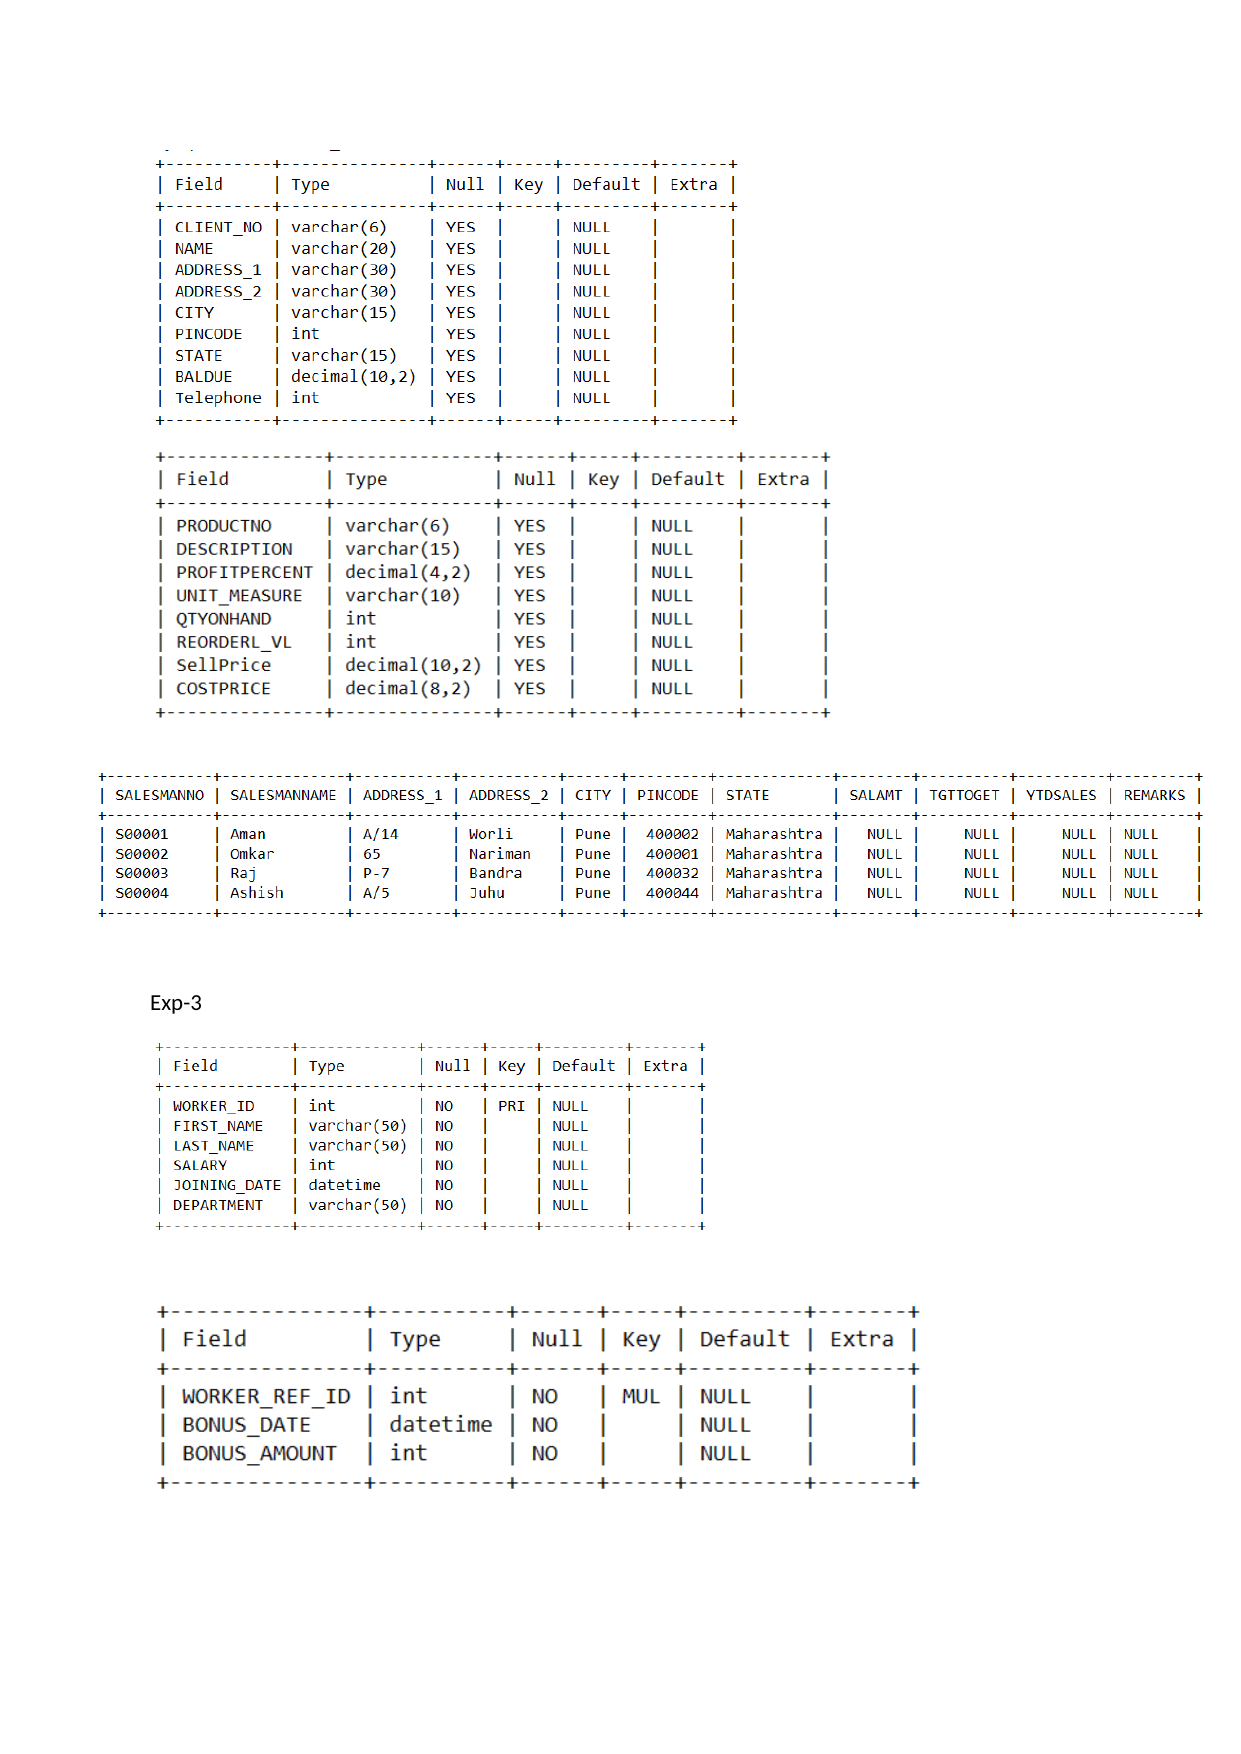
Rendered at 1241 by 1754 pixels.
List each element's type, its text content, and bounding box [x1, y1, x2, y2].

picture [150, 445, 841, 722]
picture [150, 1300, 931, 1494]
picture [150, 1035, 717, 1235]
picture [150, 150, 749, 427]
text Exp-3 [150, 988, 1090, 1016]
picture [93, 765, 1218, 921]
